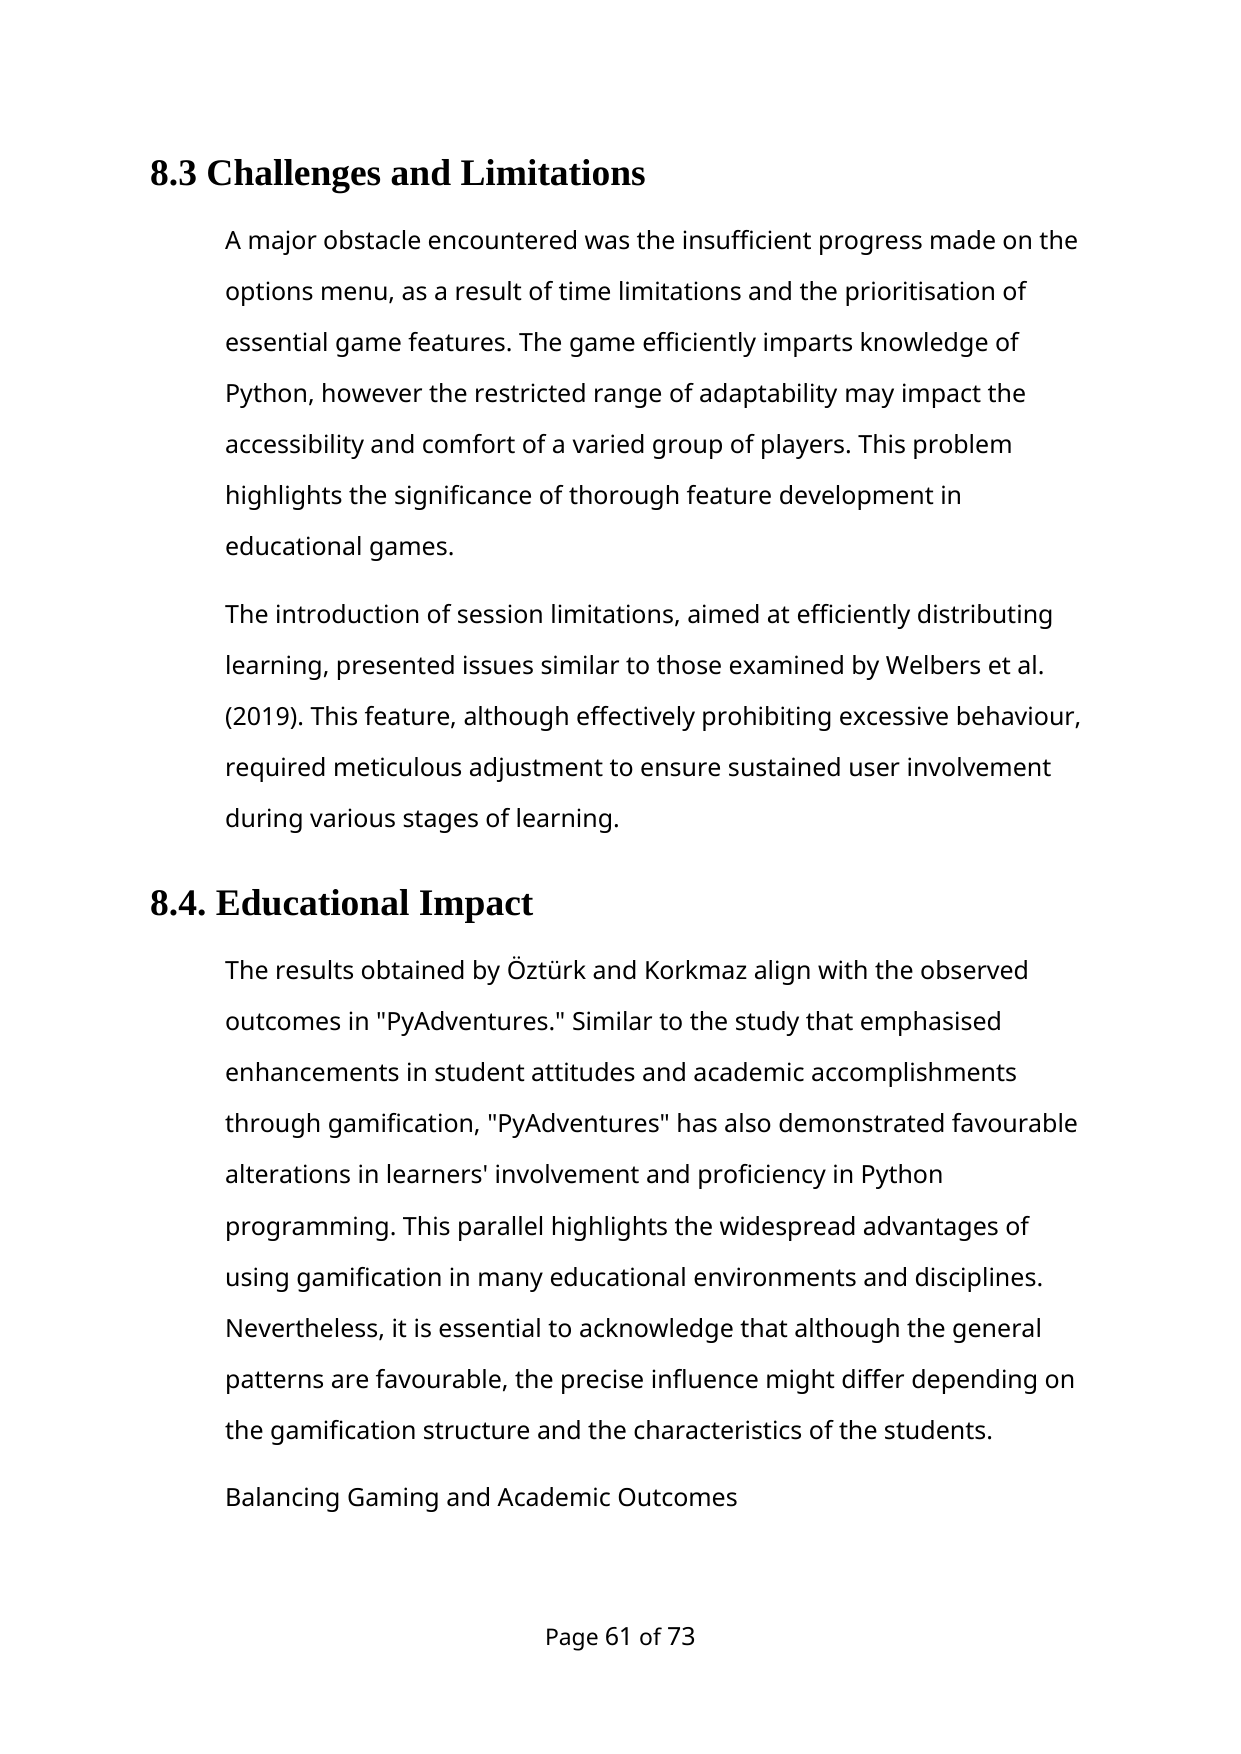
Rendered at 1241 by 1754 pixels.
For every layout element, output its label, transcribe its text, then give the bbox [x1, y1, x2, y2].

subtitle 8.4. Educational Impact [150, 881, 1090, 924]
subtitle 8.3 Challenges and Limitations [150, 150, 1090, 193]
text Balancing Gaming and Academic Outcomes [225, 1480, 1090, 1514]
text The introduction of session limitations, aimed at efficiently distributing learning, presented issues similar to those examined by Welbers et al. (2019). This feature, although effectively prohibiting excessive behaviour, required meticulous adjustment to ensure sustained user involvement during various stages of learning. [225, 596, 1090, 834]
text The results obtained by Öztürk and Korkmaz align with the observed outcomes in "PyAdventures." Similar to the study that emphasised enhancements in student attitudes and academic accomplishments through gamification, "PyAdventures" has also demonstrated favourable alterations in learners' involvement and proficiency in Python programming. This parallel highlights the widespread advantages of using gamification in many educational environments and disciplines. Nevertheless, it is essential to acknowledge that although the general patterns are favourable, the precise influence might differ depending on the gamification structure and the characteristics of the students. [225, 953, 1090, 1446]
text A major obstacle encountered was the insufficient progress made on the options menu, as a result of time limitations and the prioritisation of essential game features. The game efficiently imparts knowledge of Python, however the restricted range of adaptability may impact the accessibility and comfort of a varied group of players. This problem highlights the significance of thorough feature development in educational games. [225, 222, 1090, 563]
